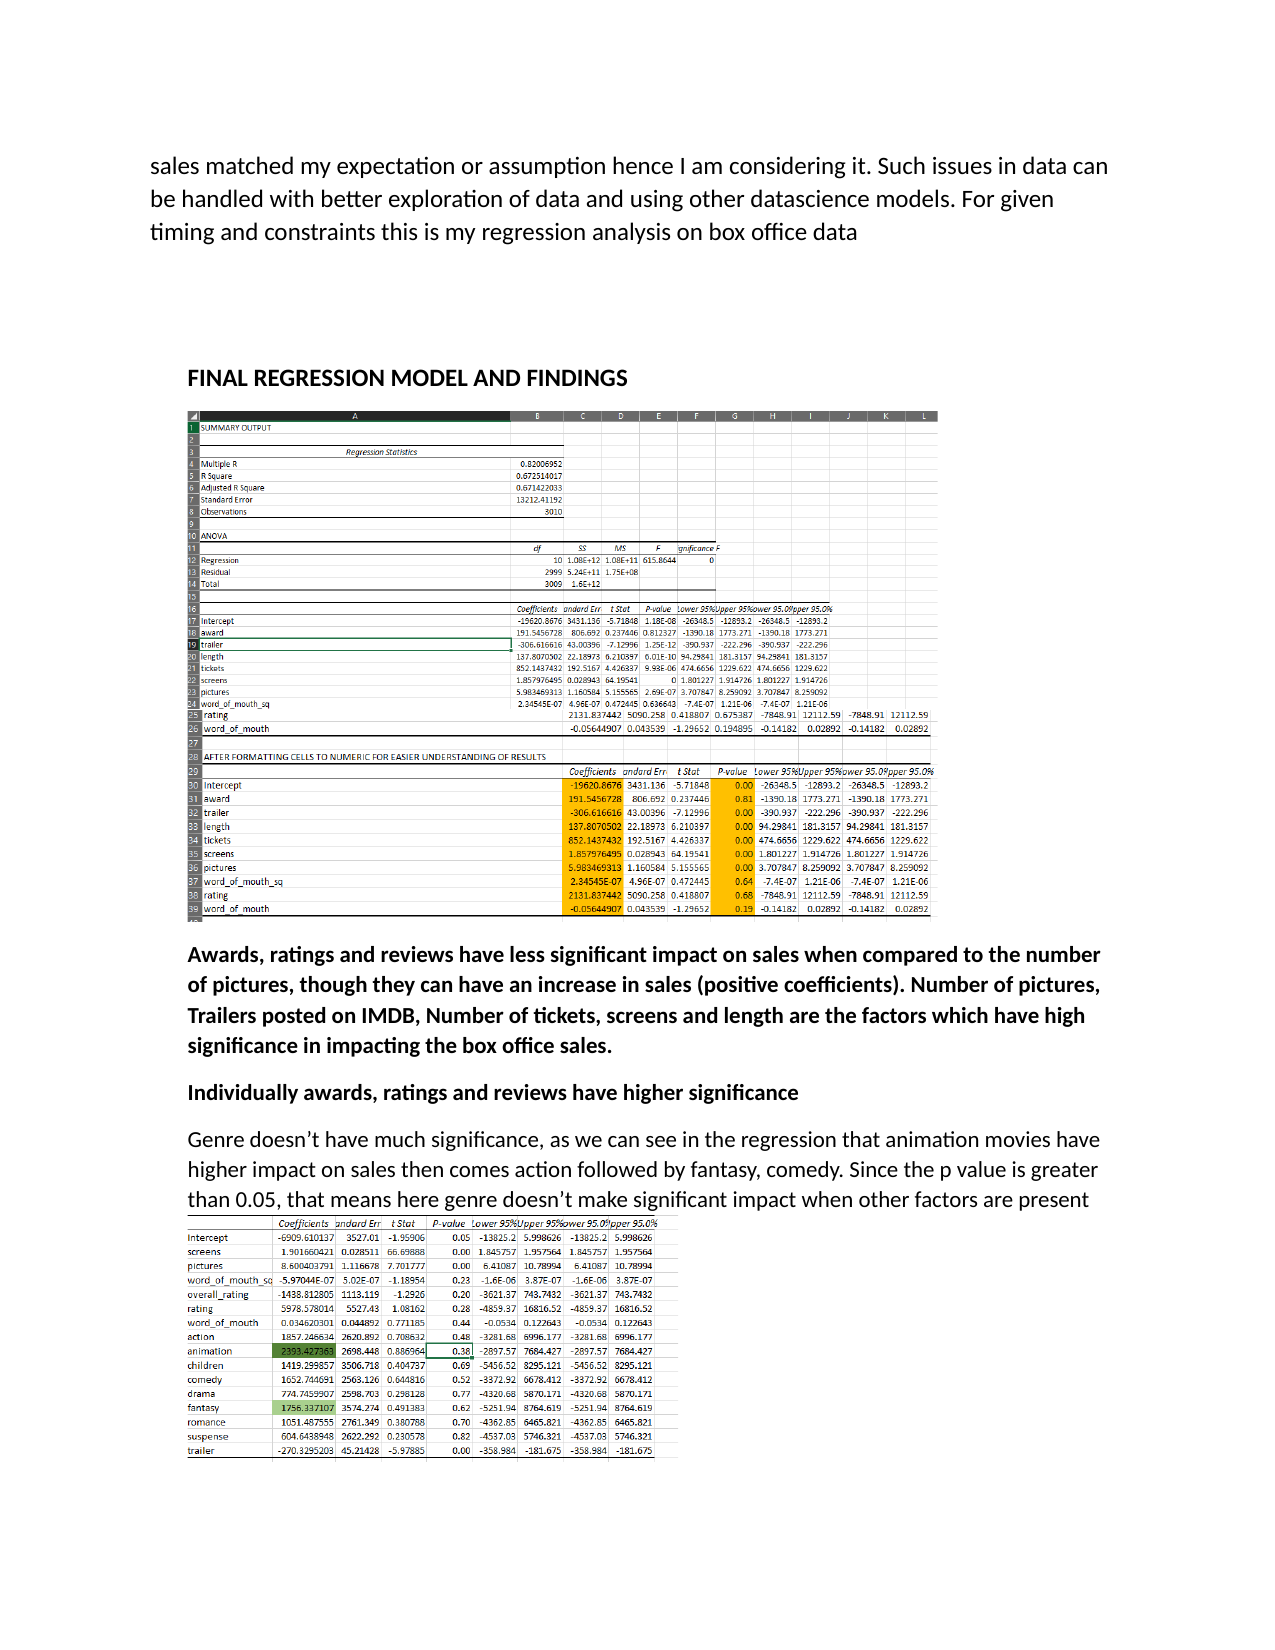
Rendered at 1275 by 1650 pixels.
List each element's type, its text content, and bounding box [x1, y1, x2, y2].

picture [187, 411, 938, 709]
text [150, 150, 1125, 246]
text FINAL REGRESSION MODEL AND FINDINGS [187, 362, 1125, 392]
picture [187, 1215, 679, 1462]
picture [187, 710, 938, 922]
text Individually awards, ratings and reviews have higher significance [187, 1078, 1125, 1106]
text Awards, ratings and reviews have less significant impact on sales when compared to the number of pictures, though they can have an increase in sales (positive coefficients). Number of pictures, Trailers posted on IMDB, Number of tickets, screens and length are the factors which have high significance in impacting the box office sales. [187, 940, 1125, 1059]
